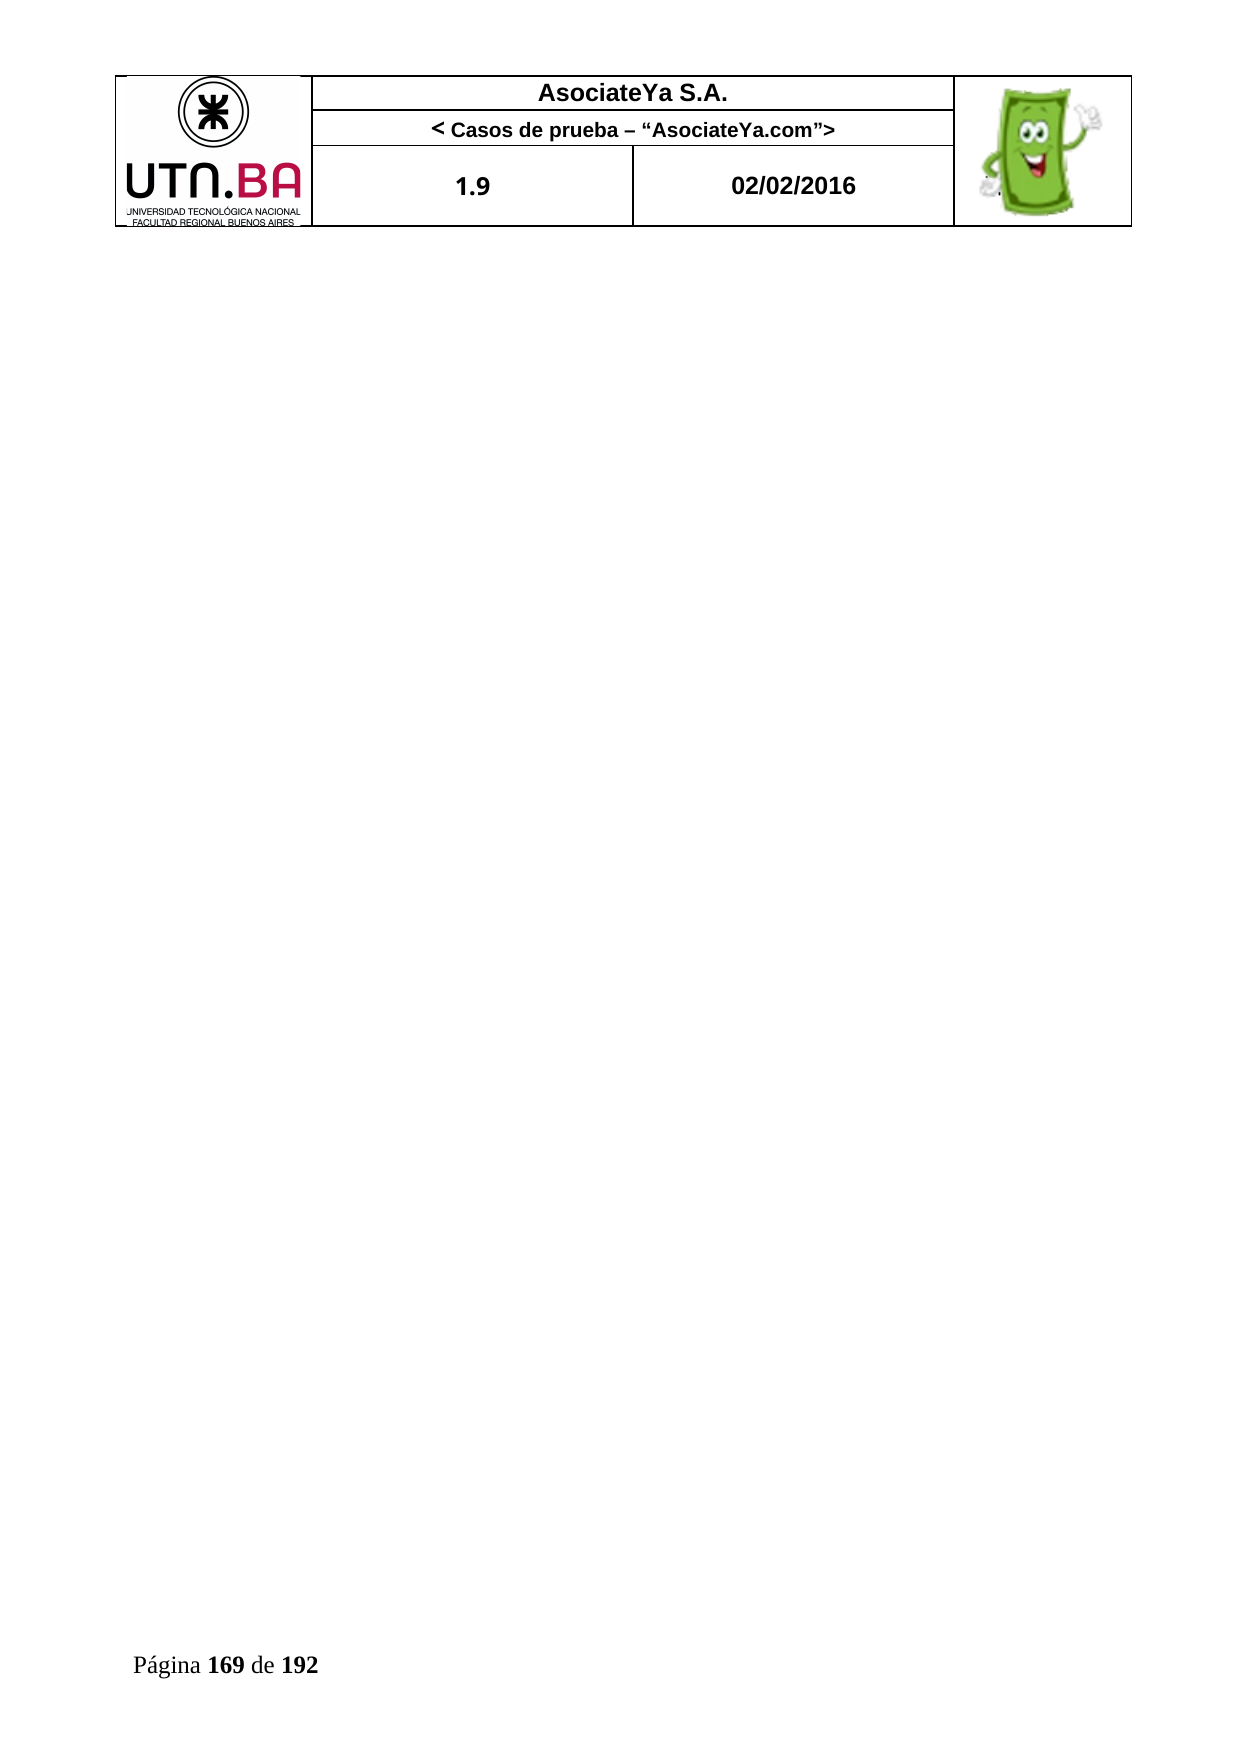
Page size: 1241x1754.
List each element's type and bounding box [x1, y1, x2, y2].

picture [126, 76, 301, 226]
picture [967, 81, 1111, 221]
